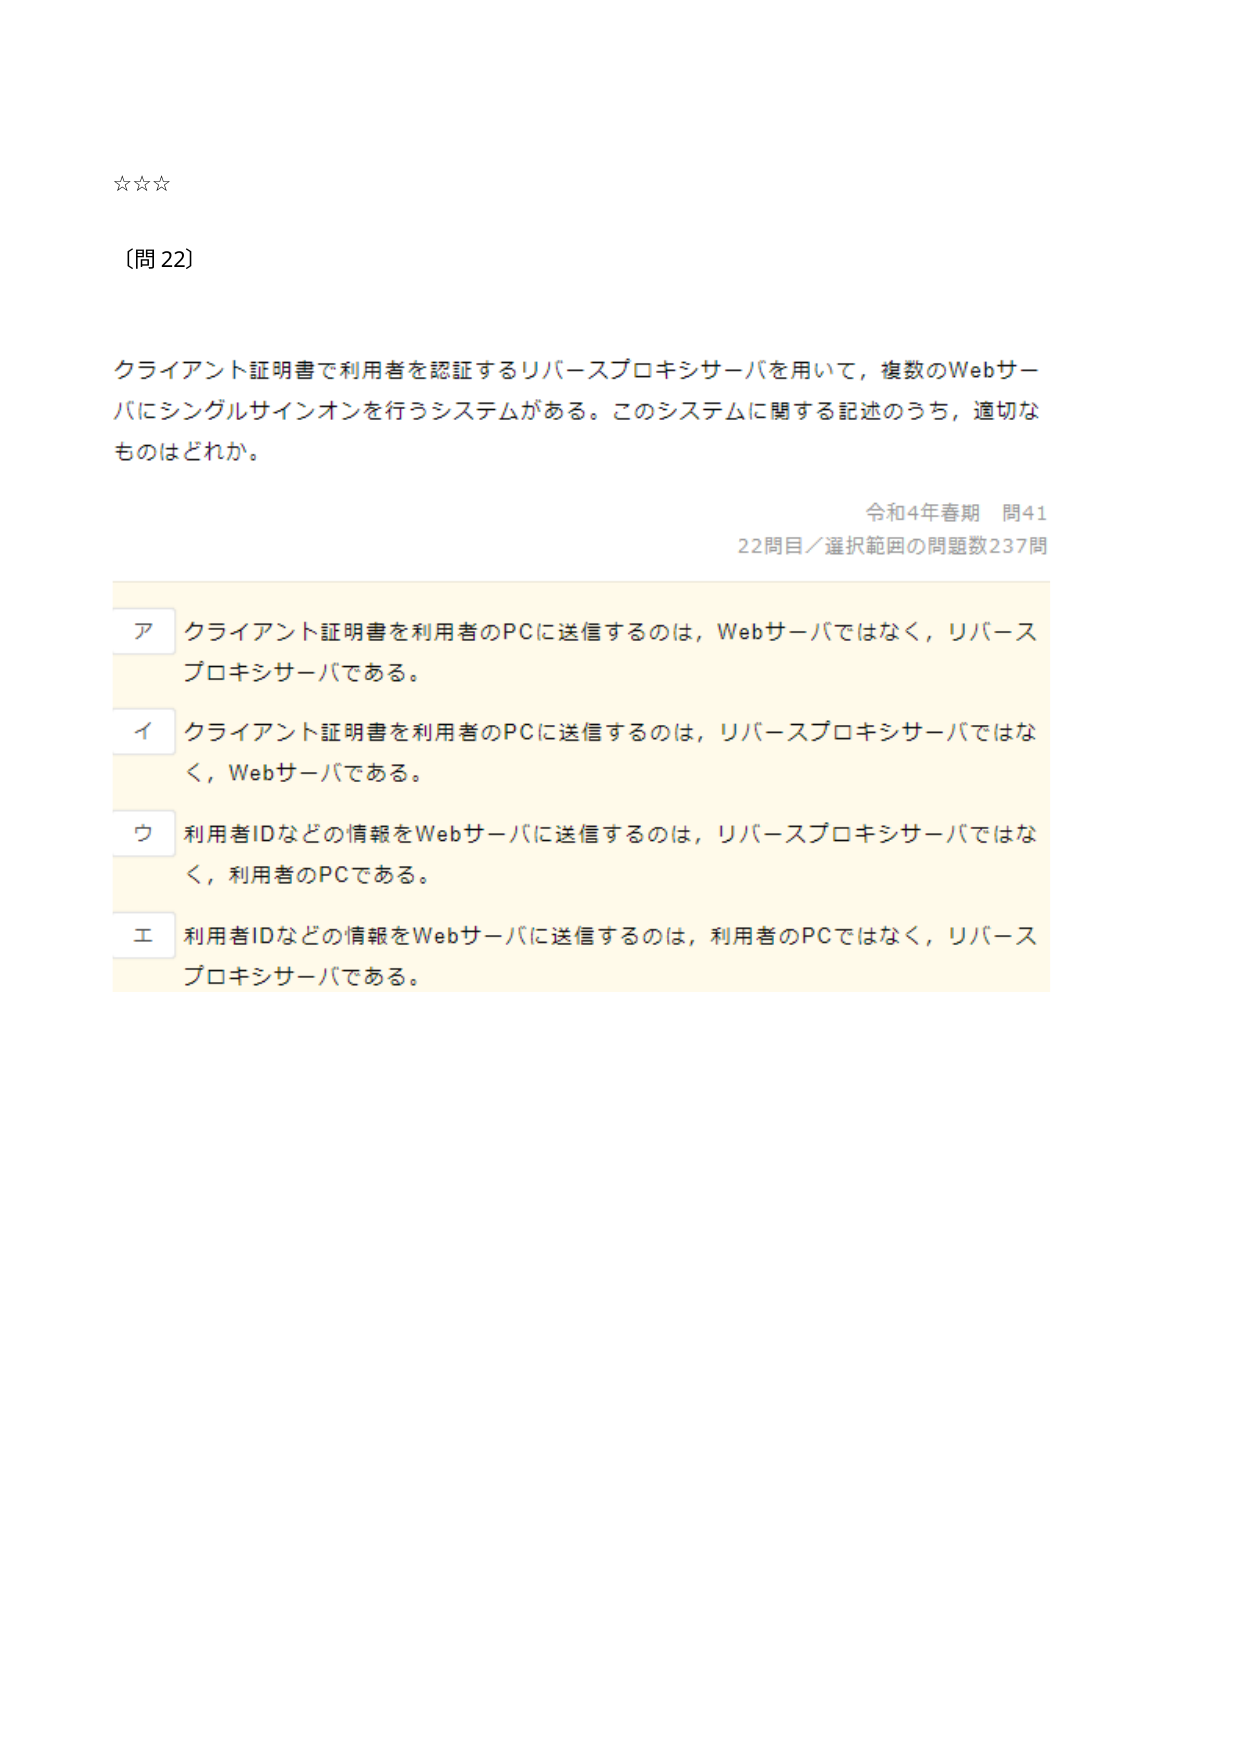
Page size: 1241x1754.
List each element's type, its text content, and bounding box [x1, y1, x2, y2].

picture [112, 352, 1050, 992]
text 〔問22〕 [112, 239, 1128, 277]
text ☆☆☆ [112, 164, 1128, 202]
